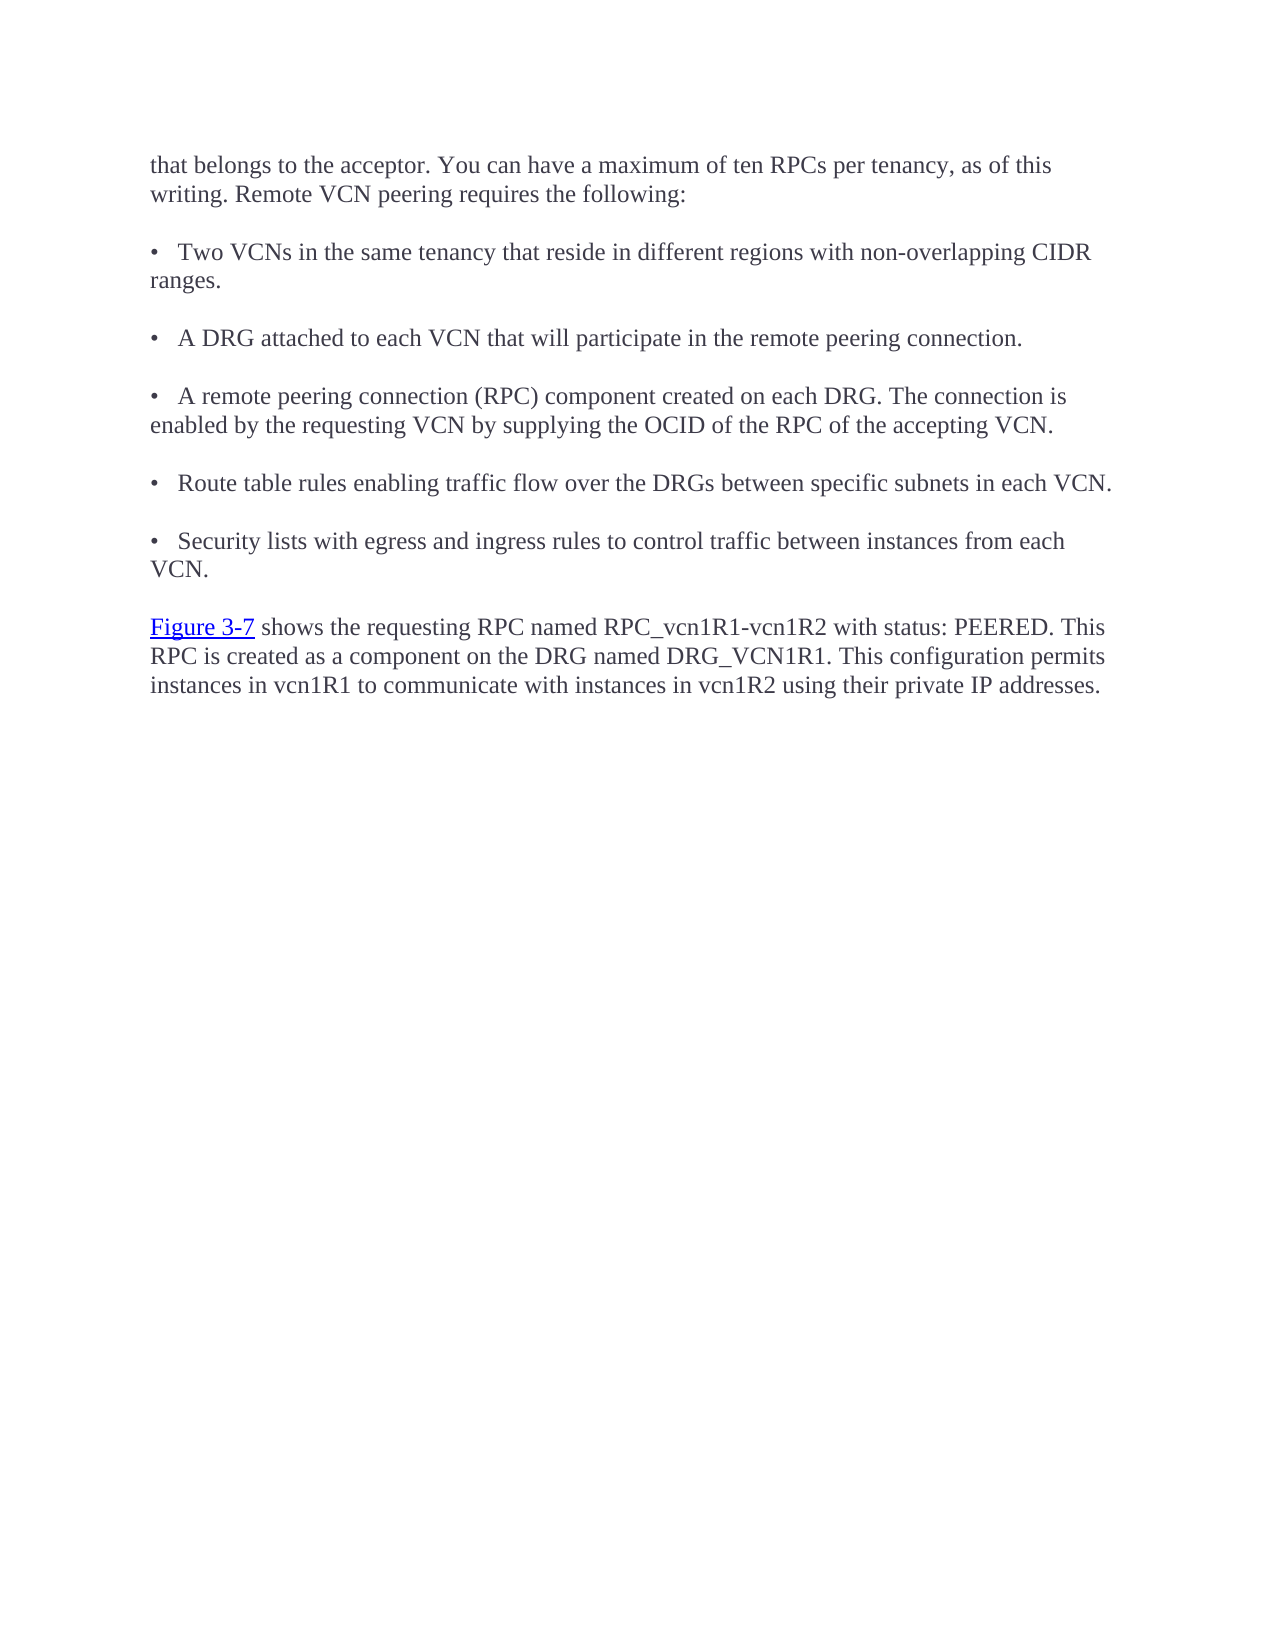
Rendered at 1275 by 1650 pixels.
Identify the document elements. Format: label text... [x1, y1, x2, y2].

text • A remote peering connection (RPC) component created on each DRG. The connection is enabled by the requesting VCN by supplying the OCID of the RPC of the accepting VCN. [150, 381, 1125, 439]
text Figure 3-7 shows the requesting RPC named RPC_vcn1R1-vcn1R2 with status: PEERED. This RPC is created as a component on the DRG named DRG_VCN1R1. This configuration permits instances in vcn1R1 to communicate with instances in vcn1R2 using their private IP addresses. [150, 612, 1125, 699]
text • Route table rules enabling traffic flow over the DRGs between specific subnets in each VCN. [150, 468, 1125, 497]
text • A DRG attached to each VCN that will participate in the remote peering connection. [150, 323, 1125, 352]
text • Security lists with egress and ingress rules to control traffic between instances from each VCN. [150, 526, 1125, 583]
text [150, 150, 1125, 207]
text • Two VCNs in the same tenancy that reside in different regions with non-overlapping CIDR ranges. [150, 237, 1125, 294]
